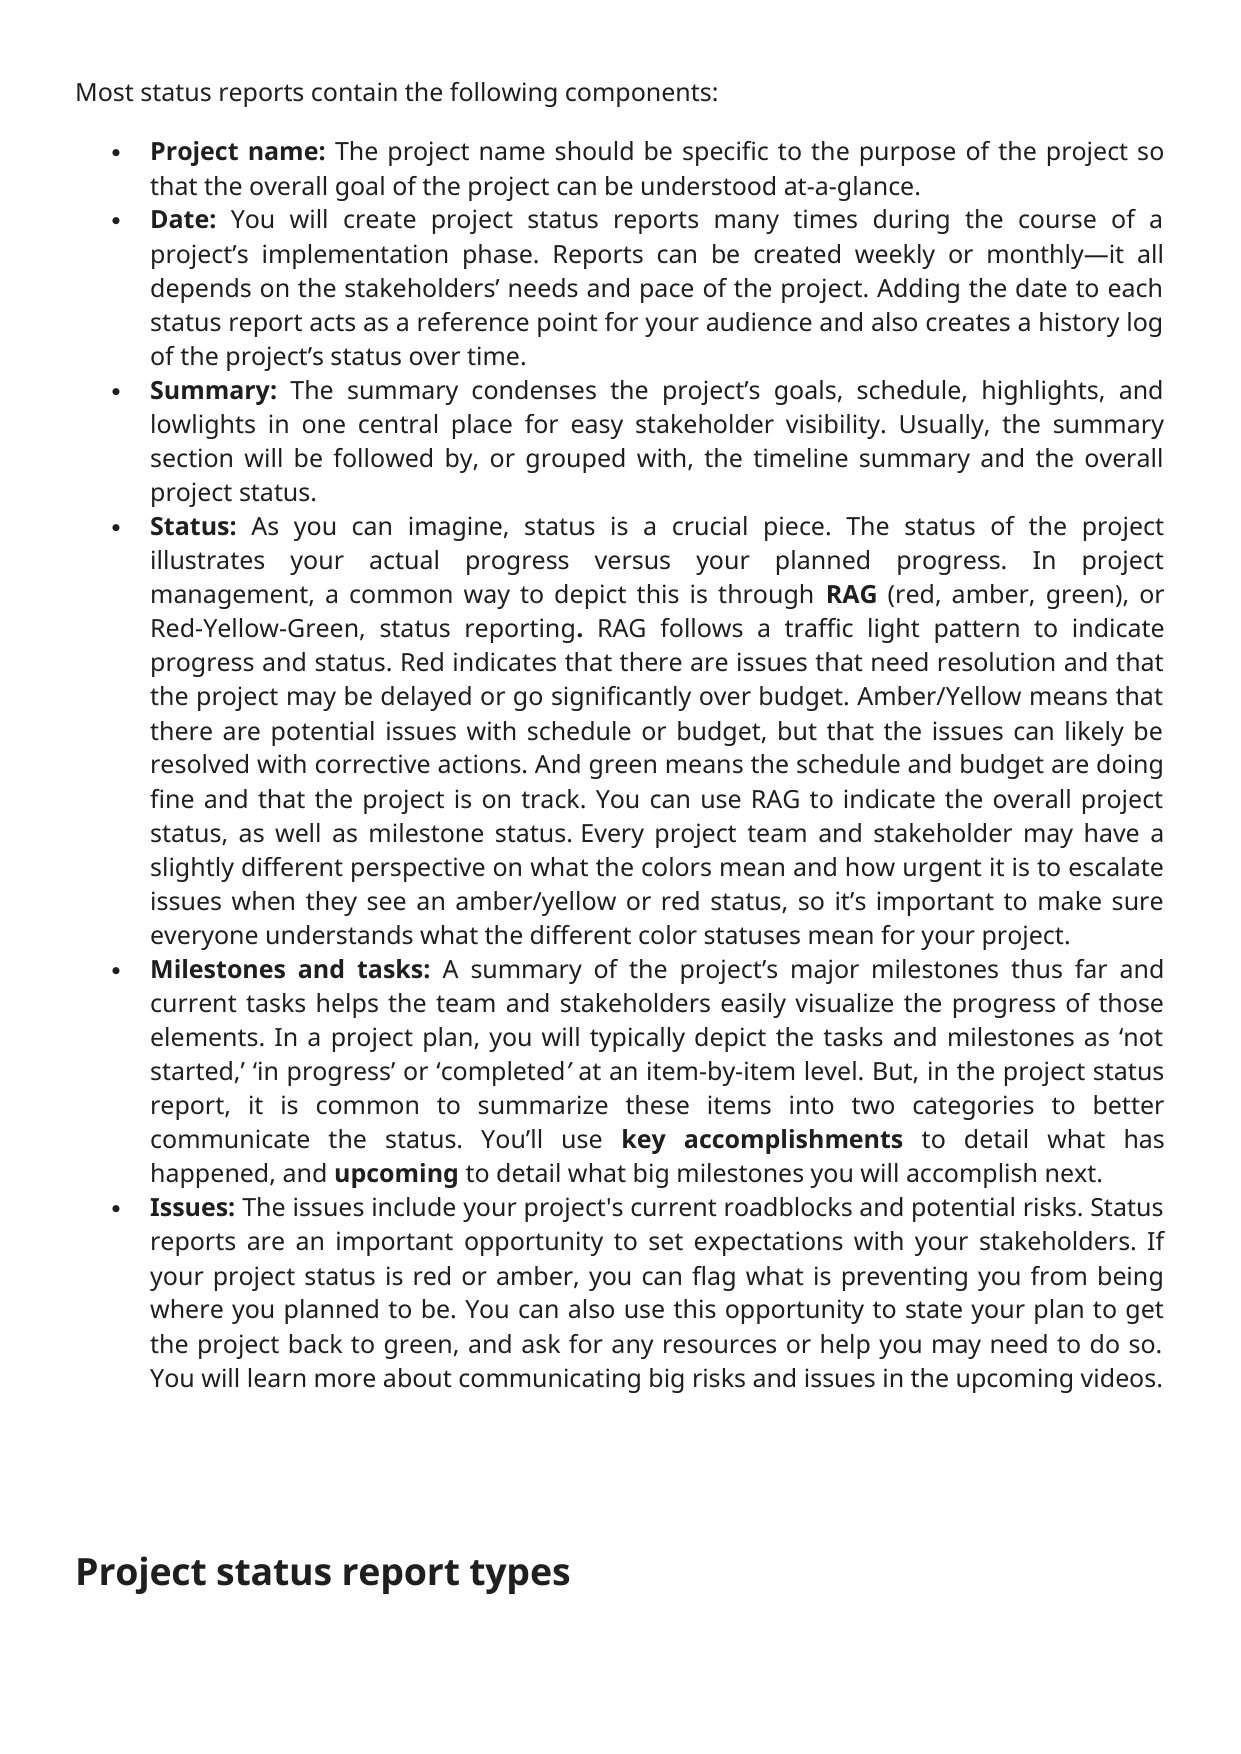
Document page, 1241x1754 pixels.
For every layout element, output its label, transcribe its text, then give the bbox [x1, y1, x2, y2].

list Milestones and tasks: A summary of the project’s major milestones thus far and current tasks helps the team and stakeholders easily visualize the progress of those elements. In a project plan, you will typically depict the tasks and milestones as ‘not started,’ ‘in progress’ or ‘completed’ at an item-by-item level. But, in the project status report, it is common to summarize these items into two categories to better communicate the status. You’ll use key accomplishments to detail what has happened, and upcoming to detail what big milestones you will accomplish next. [112, 952, 1165, 1190]
list Summary: The summary condenses the project’s goals, schedule, highlights, and lowlights in one central place for easy stakeholder visibility. Usually, the summary section will be followed by, or grouped with, the timeline summary and the overall project status. [112, 372, 1165, 509]
text Project status report types [75, 1545, 1165, 1596]
list Project name: The project name should be specific to the purpose of the project so that the overall goal of the project can be understood at-a-glance. [112, 134, 1165, 202]
list Date: You will create project status reports many times during the course of a project’s implementation phase. Reports can be created weekly or monthly—it all depends on the stakeholders’ needs and pace of the project. Adding the date to each status report acts as a reference point for your audience and also creates a history log of the project’s status over time. [112, 202, 1165, 372]
list Status: As you can imagine, status is a crucial piece. The status of the project illustrates your actual progress versus your planned progress. In project management, a common way to depict this is through RAG (red, amber, green), or Red-Yellow-Green, status reporting. RAG follows a traffic light pattern to indicate progress and status. Red indicates that there are issues that need resolution and that the project may be delayed or go significantly over budget. Amber/Yellow means that there are potential issues with schedule or budget, but that the issues can likely be resolved with corrective actions. And green means the schedule and budget are doing fine and that the project is on track. You can use RAG to indicate the overall project status, as well as milestone status. Every project team and stakeholder may have a slightly different perspective on what the colors mean and how urgent it is to escalate issues when they see an amber/yellow or red status, so it’s important to make sure everyone understands what the different color statuses mean for your project. [112, 509, 1165, 952]
list Issues: The issues include your project's current roadblocks and potential risks. Status reports are an important opportunity to set expectations with your stakeholders. If your project status is red or amber, you can flag what is preventing you from being where you planned to be. You can also use this opportunity to state your plan to get the project back to green, and ask for any resources or help you may need to do so. You will learn more about communicating big risks and issues in the upcoming videos. [112, 1190, 1165, 1394]
text Most status reports contain the following components: [75, 75, 1165, 109]
